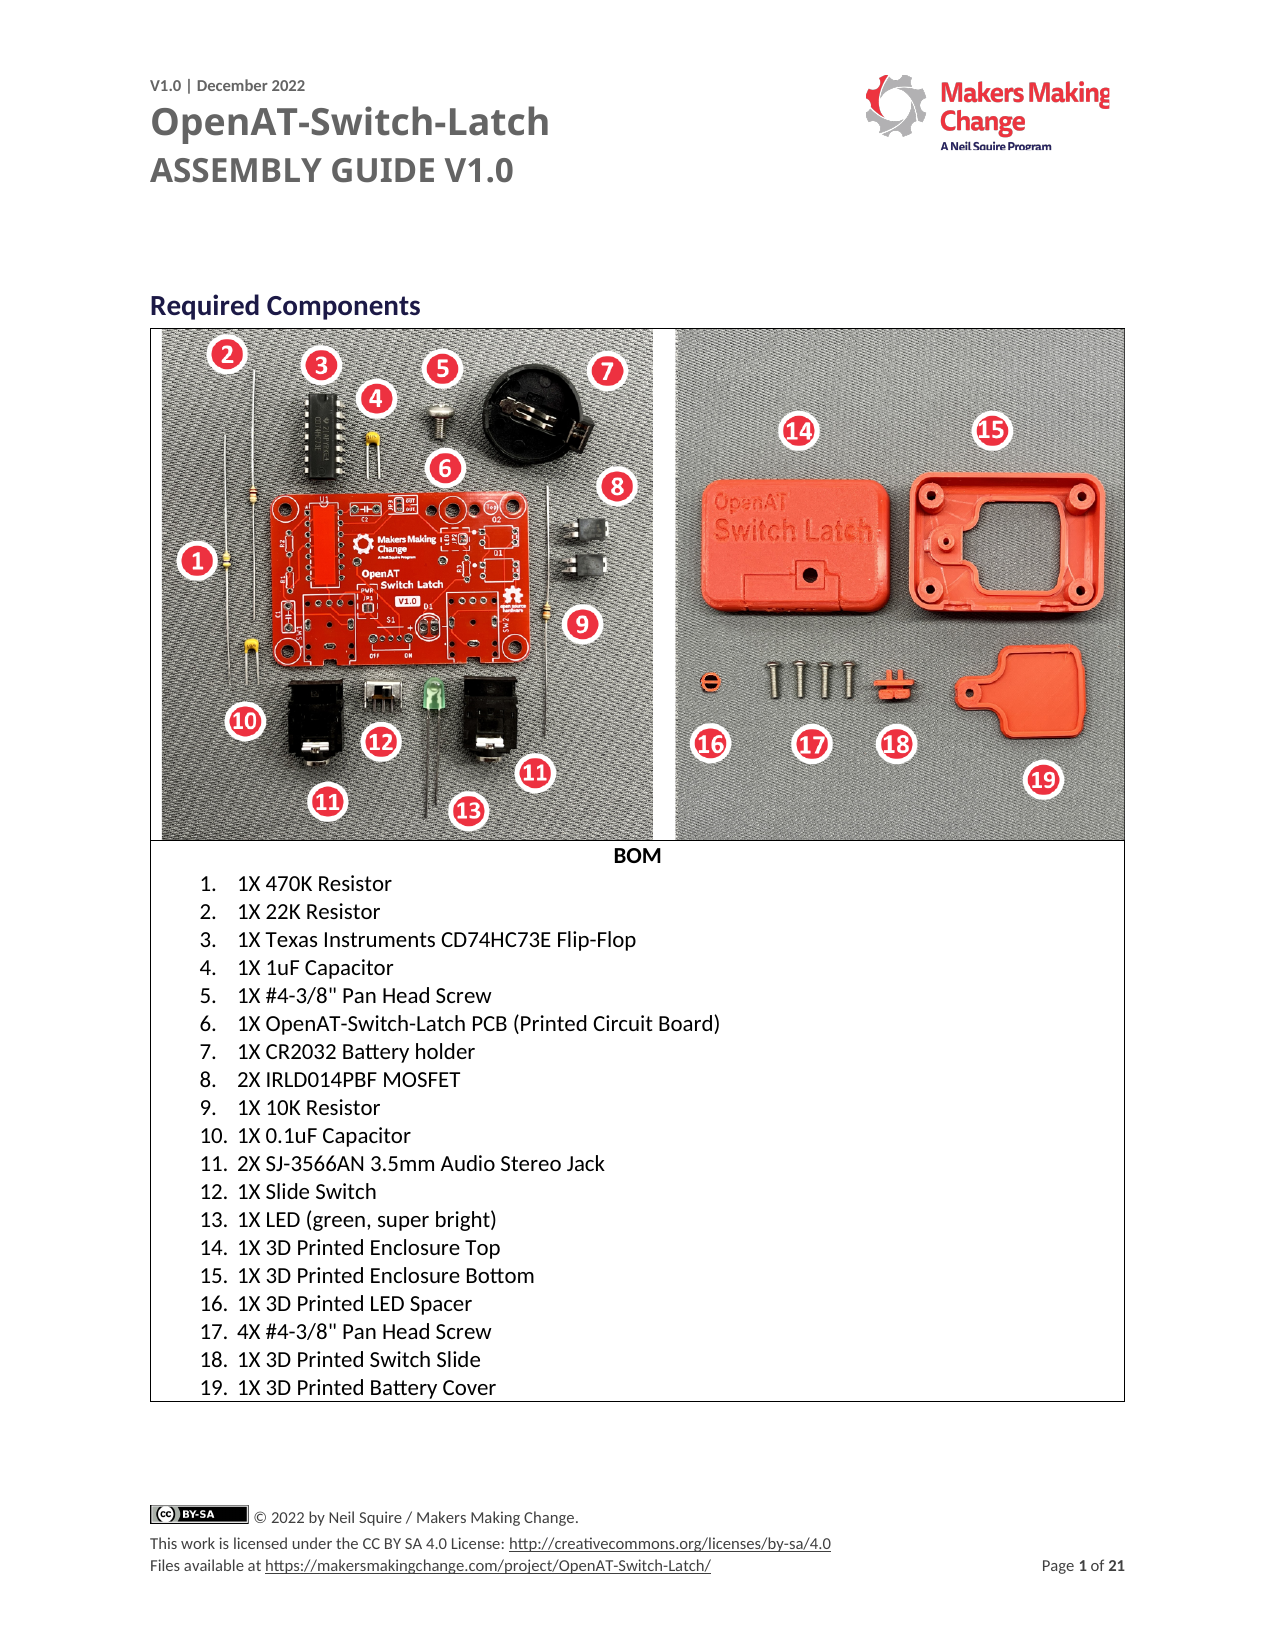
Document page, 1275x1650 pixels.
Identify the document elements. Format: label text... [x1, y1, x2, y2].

table_cell BOM 1X 470K Resistor 1X 22K Resistor 1X Texas Instruments CD74HC73E Flip-Flop 1X 1uF Capacitor 1X #4-3/8" Pan Head Screw 1X OpenAT-Switch-Latch PCB (Printed Circuit Board) 1X CR2032 Battery holder 2X IRLD014PBF MOSFET 1X 10K Resistor 1X 0.1uF Capacitor 2X SJ-3566AN 3.5mm Audio Stereo Jack 1X Slide Switch 1X LED (green, super bright) 1X 3D Printed Enclosure Top 1X 3D Printed Enclosure Bottom 1X 3D Printed LED Spacer 4X #4-3/8" Pan Head Screw 1X 3D Printed Switch Slide 1X 3D Printed Battery Cover [151, 841, 1124, 1401]
picture [865, 75, 1110, 151]
table_header [151, 329, 161, 840]
subtitle Required Components [150, 287, 1125, 323]
picture [161, 329, 1125, 840]
picture [150, 1505, 249, 1524]
